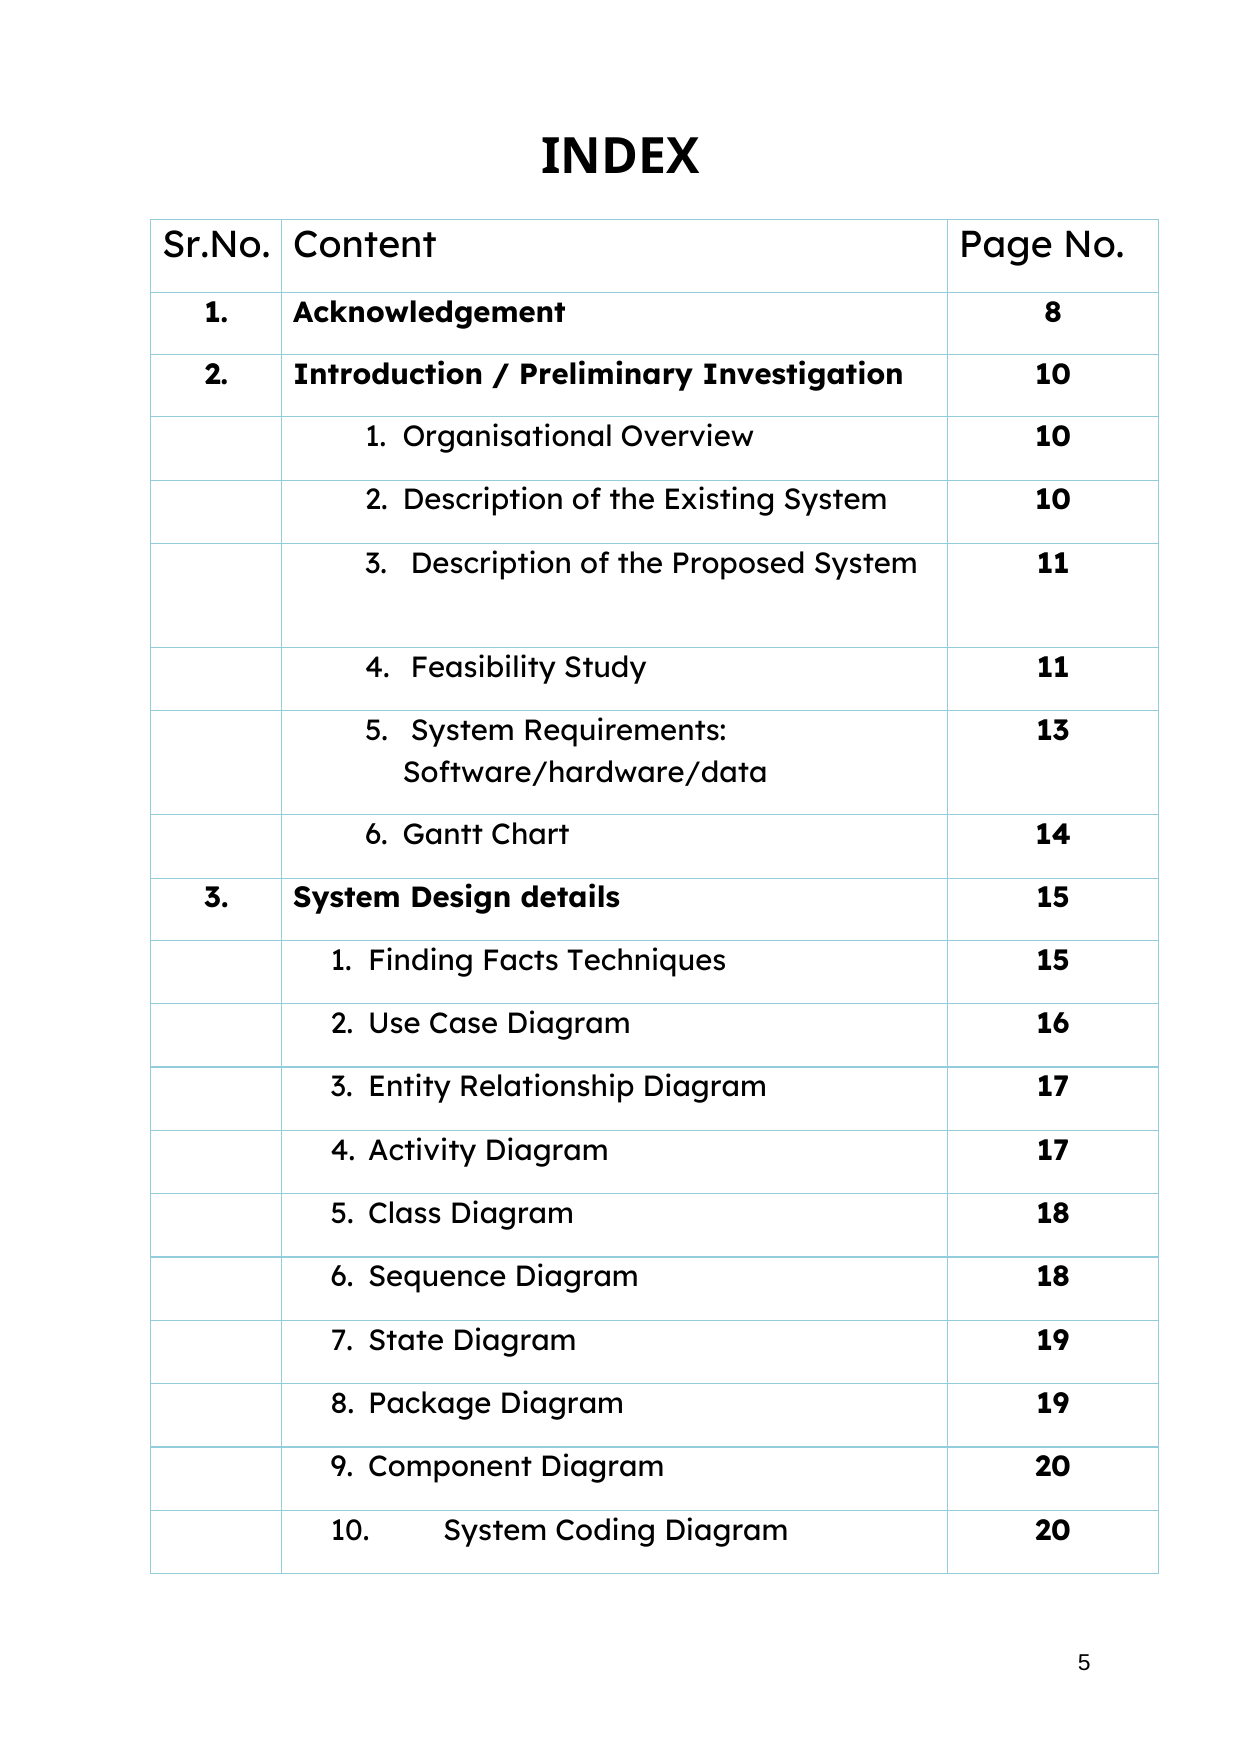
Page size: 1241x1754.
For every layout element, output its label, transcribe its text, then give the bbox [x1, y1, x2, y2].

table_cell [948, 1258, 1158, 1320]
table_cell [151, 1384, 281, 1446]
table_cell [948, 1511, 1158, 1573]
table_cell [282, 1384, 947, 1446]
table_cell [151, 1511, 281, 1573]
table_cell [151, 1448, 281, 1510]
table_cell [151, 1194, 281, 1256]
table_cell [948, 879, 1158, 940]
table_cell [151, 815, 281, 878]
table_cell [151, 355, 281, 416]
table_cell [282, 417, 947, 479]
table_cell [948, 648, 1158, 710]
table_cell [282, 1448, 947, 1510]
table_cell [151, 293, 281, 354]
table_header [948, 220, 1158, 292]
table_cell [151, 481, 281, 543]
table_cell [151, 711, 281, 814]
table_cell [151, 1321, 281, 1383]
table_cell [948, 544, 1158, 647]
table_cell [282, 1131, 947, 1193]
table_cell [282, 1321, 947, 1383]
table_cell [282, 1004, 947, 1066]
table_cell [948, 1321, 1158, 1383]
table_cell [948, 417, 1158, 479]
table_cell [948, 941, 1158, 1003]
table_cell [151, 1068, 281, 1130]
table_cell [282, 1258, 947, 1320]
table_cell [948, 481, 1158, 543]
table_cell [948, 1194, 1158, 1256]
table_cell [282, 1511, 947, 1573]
text INDEX [150, 120, 1090, 188]
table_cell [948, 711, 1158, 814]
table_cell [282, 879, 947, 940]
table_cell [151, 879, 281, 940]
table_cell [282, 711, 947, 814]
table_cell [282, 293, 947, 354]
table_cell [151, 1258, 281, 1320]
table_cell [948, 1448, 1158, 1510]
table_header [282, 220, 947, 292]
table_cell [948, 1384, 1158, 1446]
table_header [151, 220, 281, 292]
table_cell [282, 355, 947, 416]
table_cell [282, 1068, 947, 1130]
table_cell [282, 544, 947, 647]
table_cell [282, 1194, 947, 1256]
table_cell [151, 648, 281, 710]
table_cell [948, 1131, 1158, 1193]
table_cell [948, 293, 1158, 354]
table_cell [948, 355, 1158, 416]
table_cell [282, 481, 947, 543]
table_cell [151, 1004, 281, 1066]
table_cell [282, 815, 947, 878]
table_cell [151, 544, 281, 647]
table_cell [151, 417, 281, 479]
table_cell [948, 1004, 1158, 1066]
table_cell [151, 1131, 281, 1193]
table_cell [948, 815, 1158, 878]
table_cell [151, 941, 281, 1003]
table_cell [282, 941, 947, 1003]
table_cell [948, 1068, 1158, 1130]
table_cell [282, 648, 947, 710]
